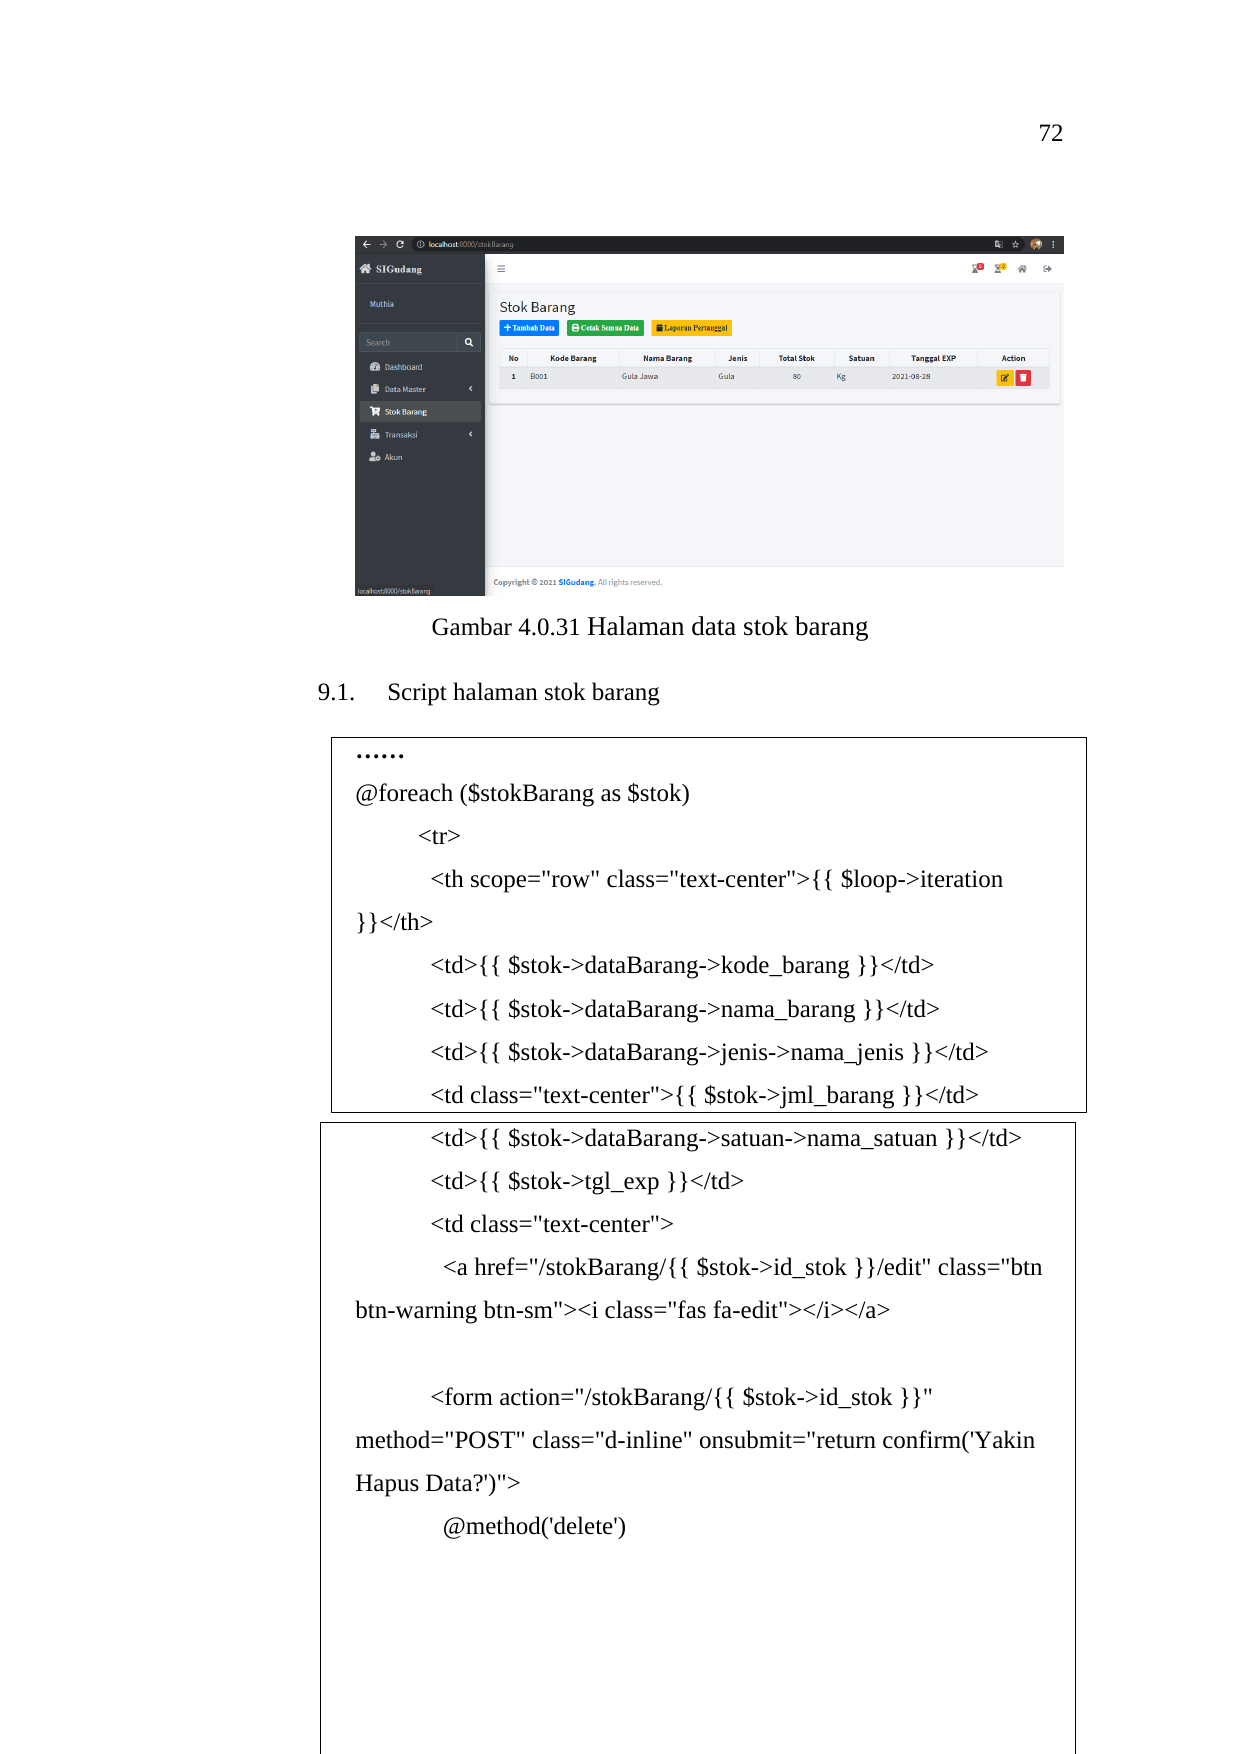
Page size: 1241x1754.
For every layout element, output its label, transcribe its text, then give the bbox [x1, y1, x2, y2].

list <td>{{ $stok->tgl_exp }}</td> [355, 1166, 1063, 1195]
list @foreach ($stokBarang as $stok) [355, 778, 1063, 807]
list <td>{{ $stok->dataBarang->nama_barang }}</td> [355, 994, 1063, 1022]
list <form action="/stokBarang/{{ $stok->id_stok }}" method="POST" class="d-inline" onsubmit="return confirm('Yakin Hapus Data?')"> [355, 1382, 1063, 1497]
list <td>{{ $stok->dataBarang->satuan->nama_satuan }}</td> [355, 1123, 1063, 1152]
list Script halaman stok barang [318, 677, 1063, 706]
list <th scope="row" class="text-center">{{ $loop->iteration }}</th> [355, 864, 1063, 936]
list <td>{{ $stok->dataBarang->kode_barang }}</td> [355, 951, 1063, 979]
list <td>{{ $stok->dataBarang->jenis->nama_jenis }}</td> [355, 1037, 1063, 1066]
picture [355, 236, 1064, 596]
list …… [355, 738, 1063, 764]
list <tr> [355, 821, 1063, 850]
list <a href="/stokBarang/{{ $stok->id_stok }}/edit" class="btn btn-warning btn-sm"><i class="fas fa-edit"></i></a> [355, 1252, 1063, 1324]
list @method('delete') [355, 1511, 1063, 1540]
list <td class="text-center"> [355, 1209, 1063, 1238]
list <td class="text-center">{{ $stok->jml_barang }}</td> [355, 1080, 1063, 1109]
